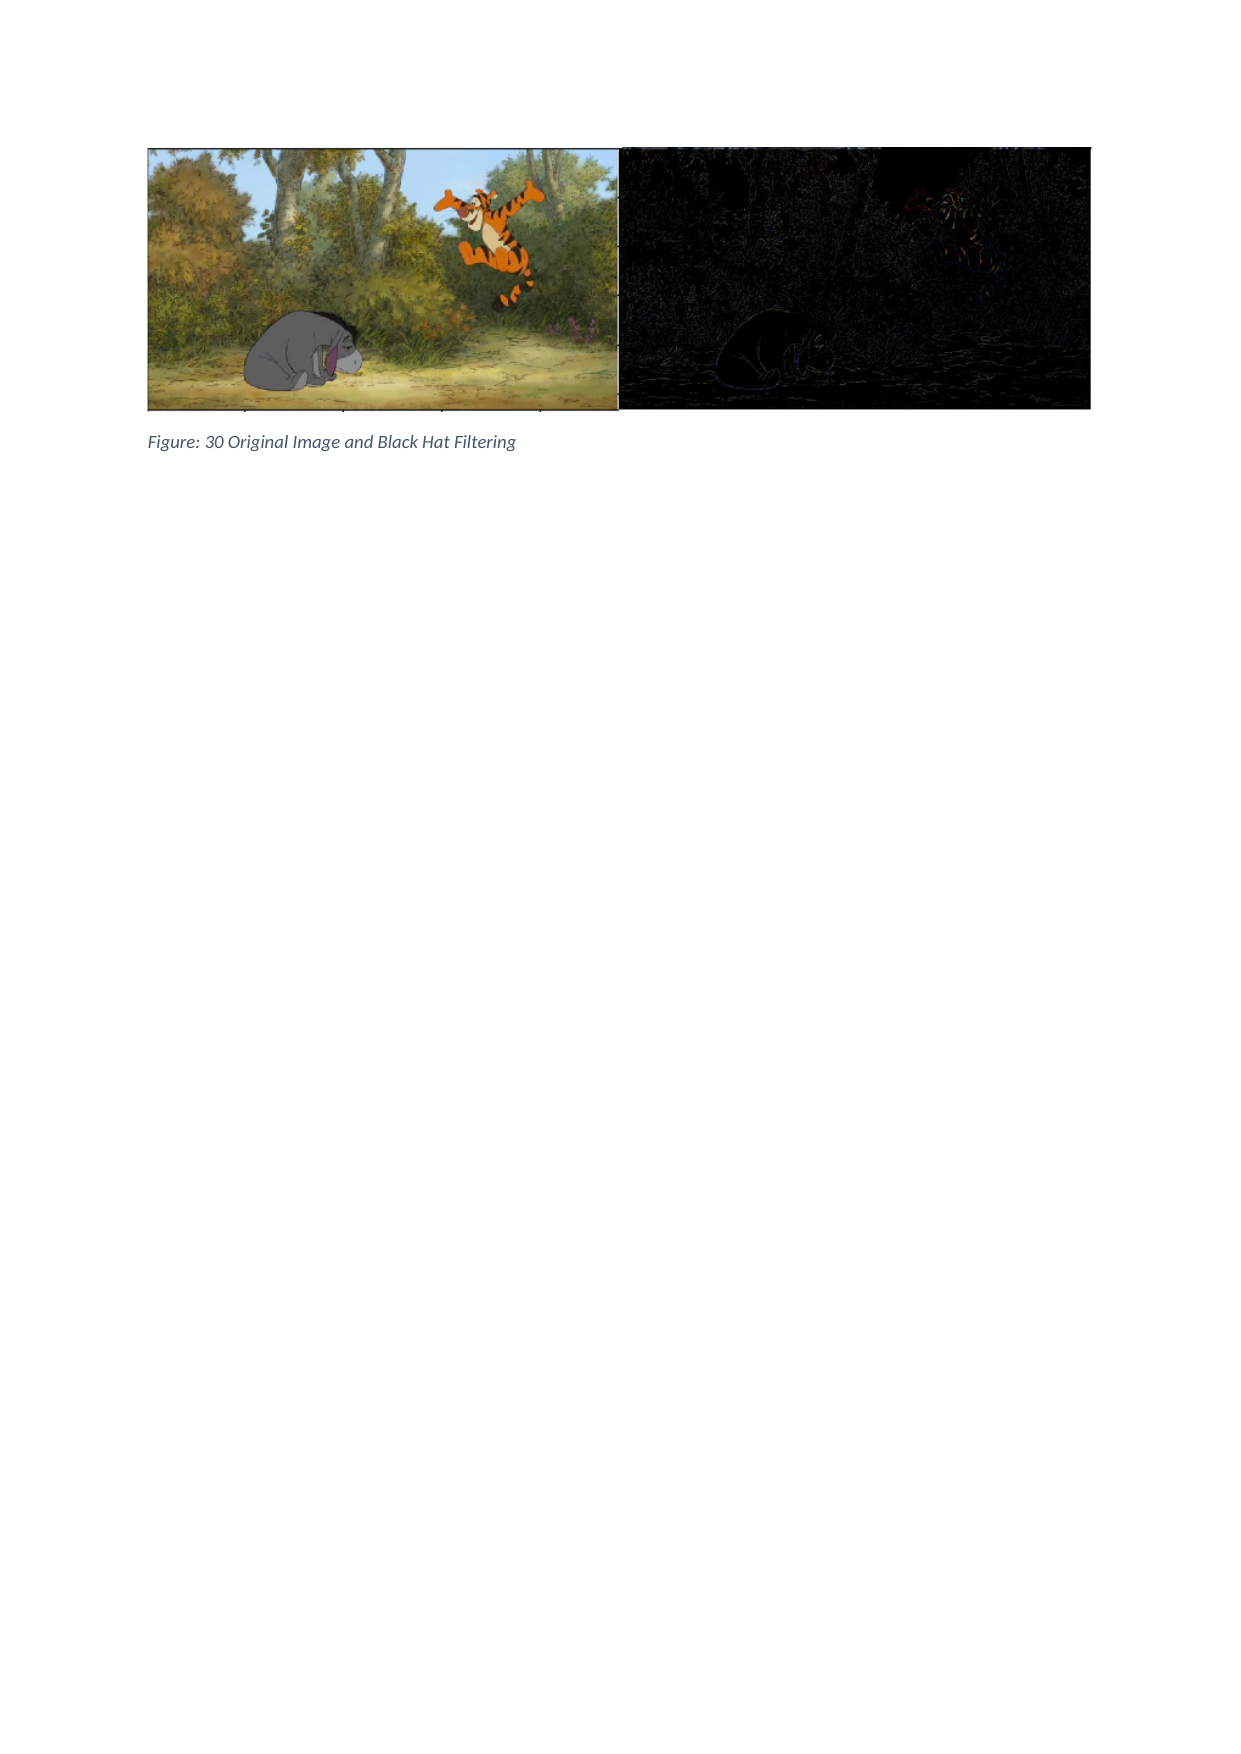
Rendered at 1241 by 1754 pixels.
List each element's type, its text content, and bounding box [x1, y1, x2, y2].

picture [147, 147, 1092, 412]
